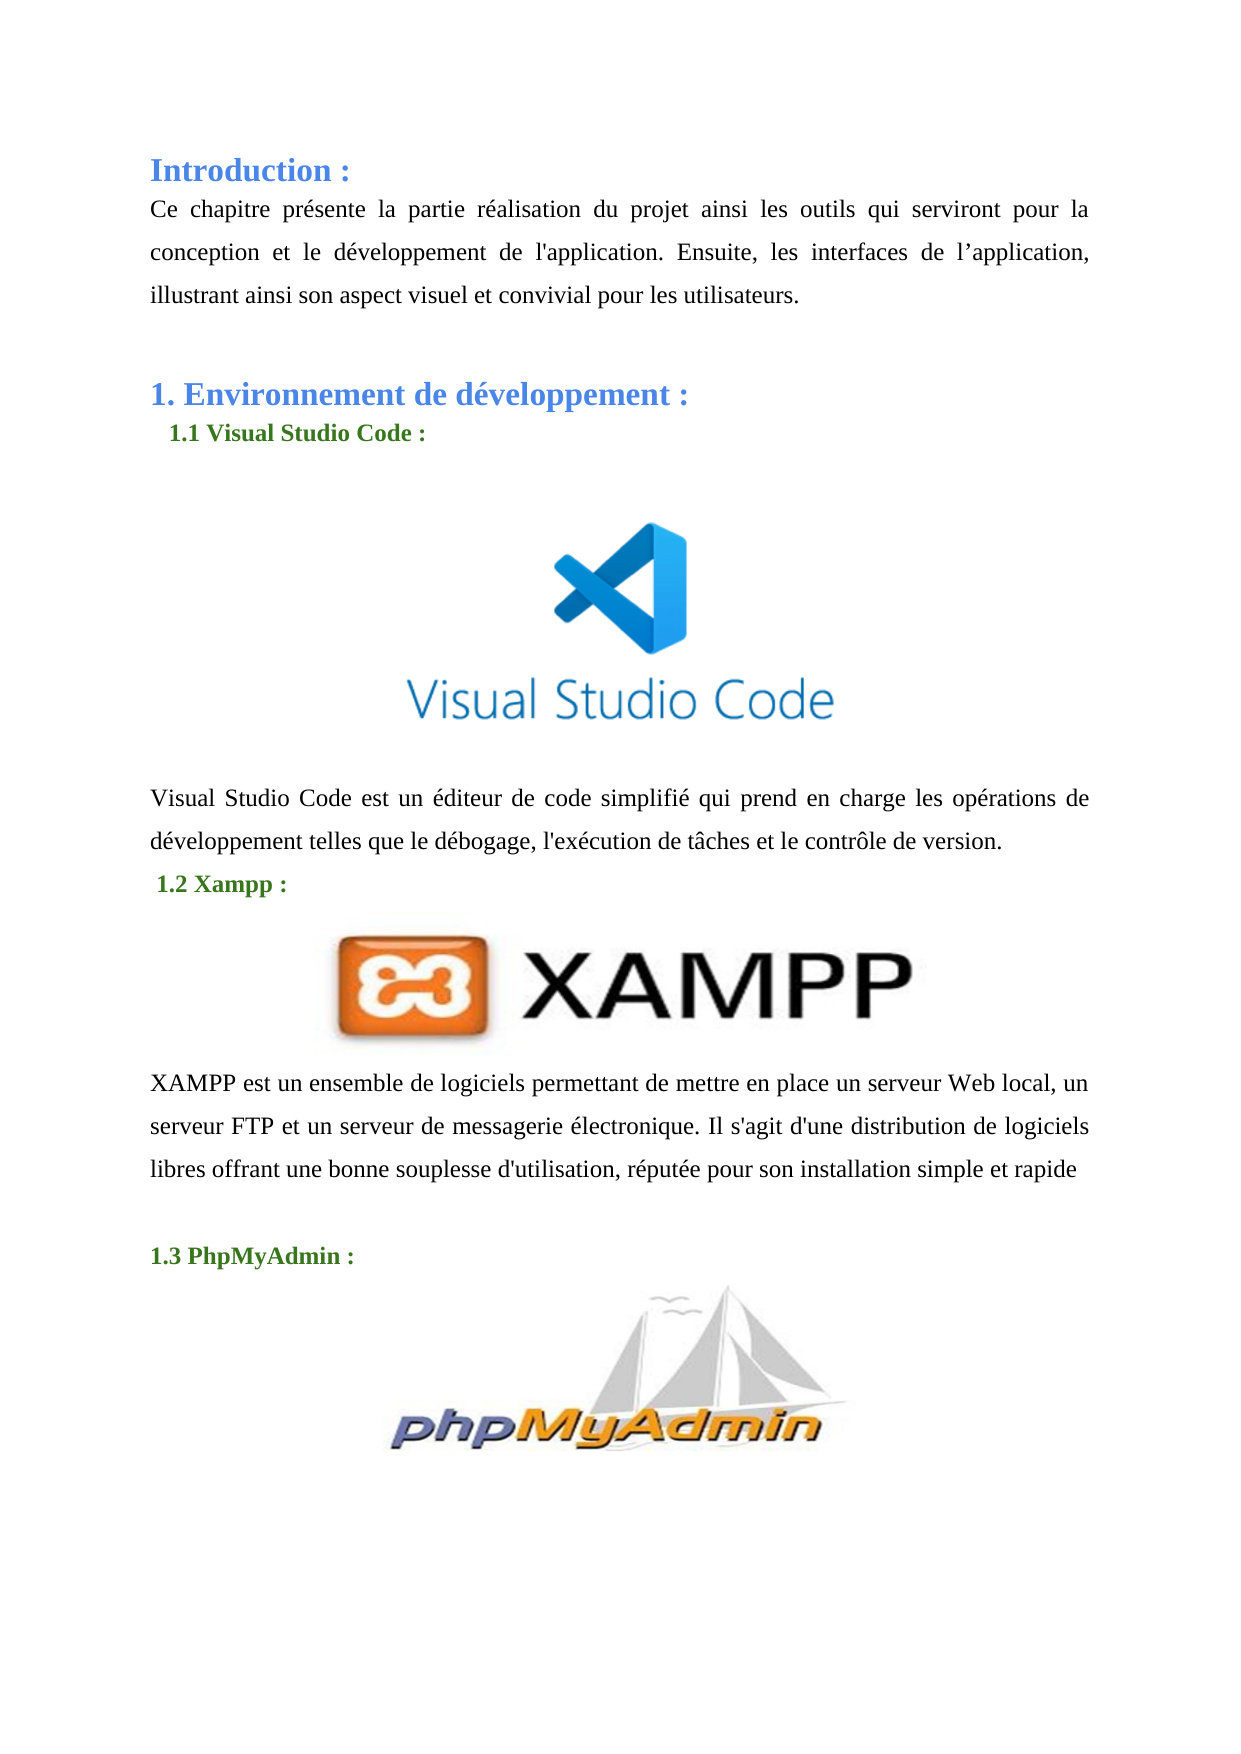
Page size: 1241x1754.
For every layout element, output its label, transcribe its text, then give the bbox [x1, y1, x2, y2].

text 1.3 PhpMyAdmin : [150, 1241, 1090, 1269]
text Ce chapitre présente la partie réalisation du projet ainsi les outils qui serviront pour la conception et le développement de l'application. Ensuite, les interfaces de l’application, illustrant ainsi son aspect visuel et convivial pour les utilisateurs. [150, 194, 1090, 309]
picture [313, 912, 927, 1056]
text 1.1 Visual Studio Code : [150, 418, 1090, 447]
text Visual Studio Code est un éditeur de code simplifié qui prend en charge les opérations de développement telles que le débogage, l'exécution de tâches et le contrôle de version. [150, 783, 1090, 855]
subtitle Introduction : [150, 150, 1090, 188]
picture [383, 1283, 858, 1452]
subtitle 1. Environnement de développement : [150, 374, 1090, 412]
text 1.2 Xampp : [150, 869, 1090, 898]
picture [397, 504, 843, 731]
text XAMPP est un ensemble de logiciels permettant de mettre en place un serveur Web local, un serveur FTP et un serveur de messagerie électronique. Il s'agit d'une distribution de logiciels libres offrant une bonne souplesse d'utilisation, réputée pour son installation simple et rapide [150, 1068, 1090, 1183]
